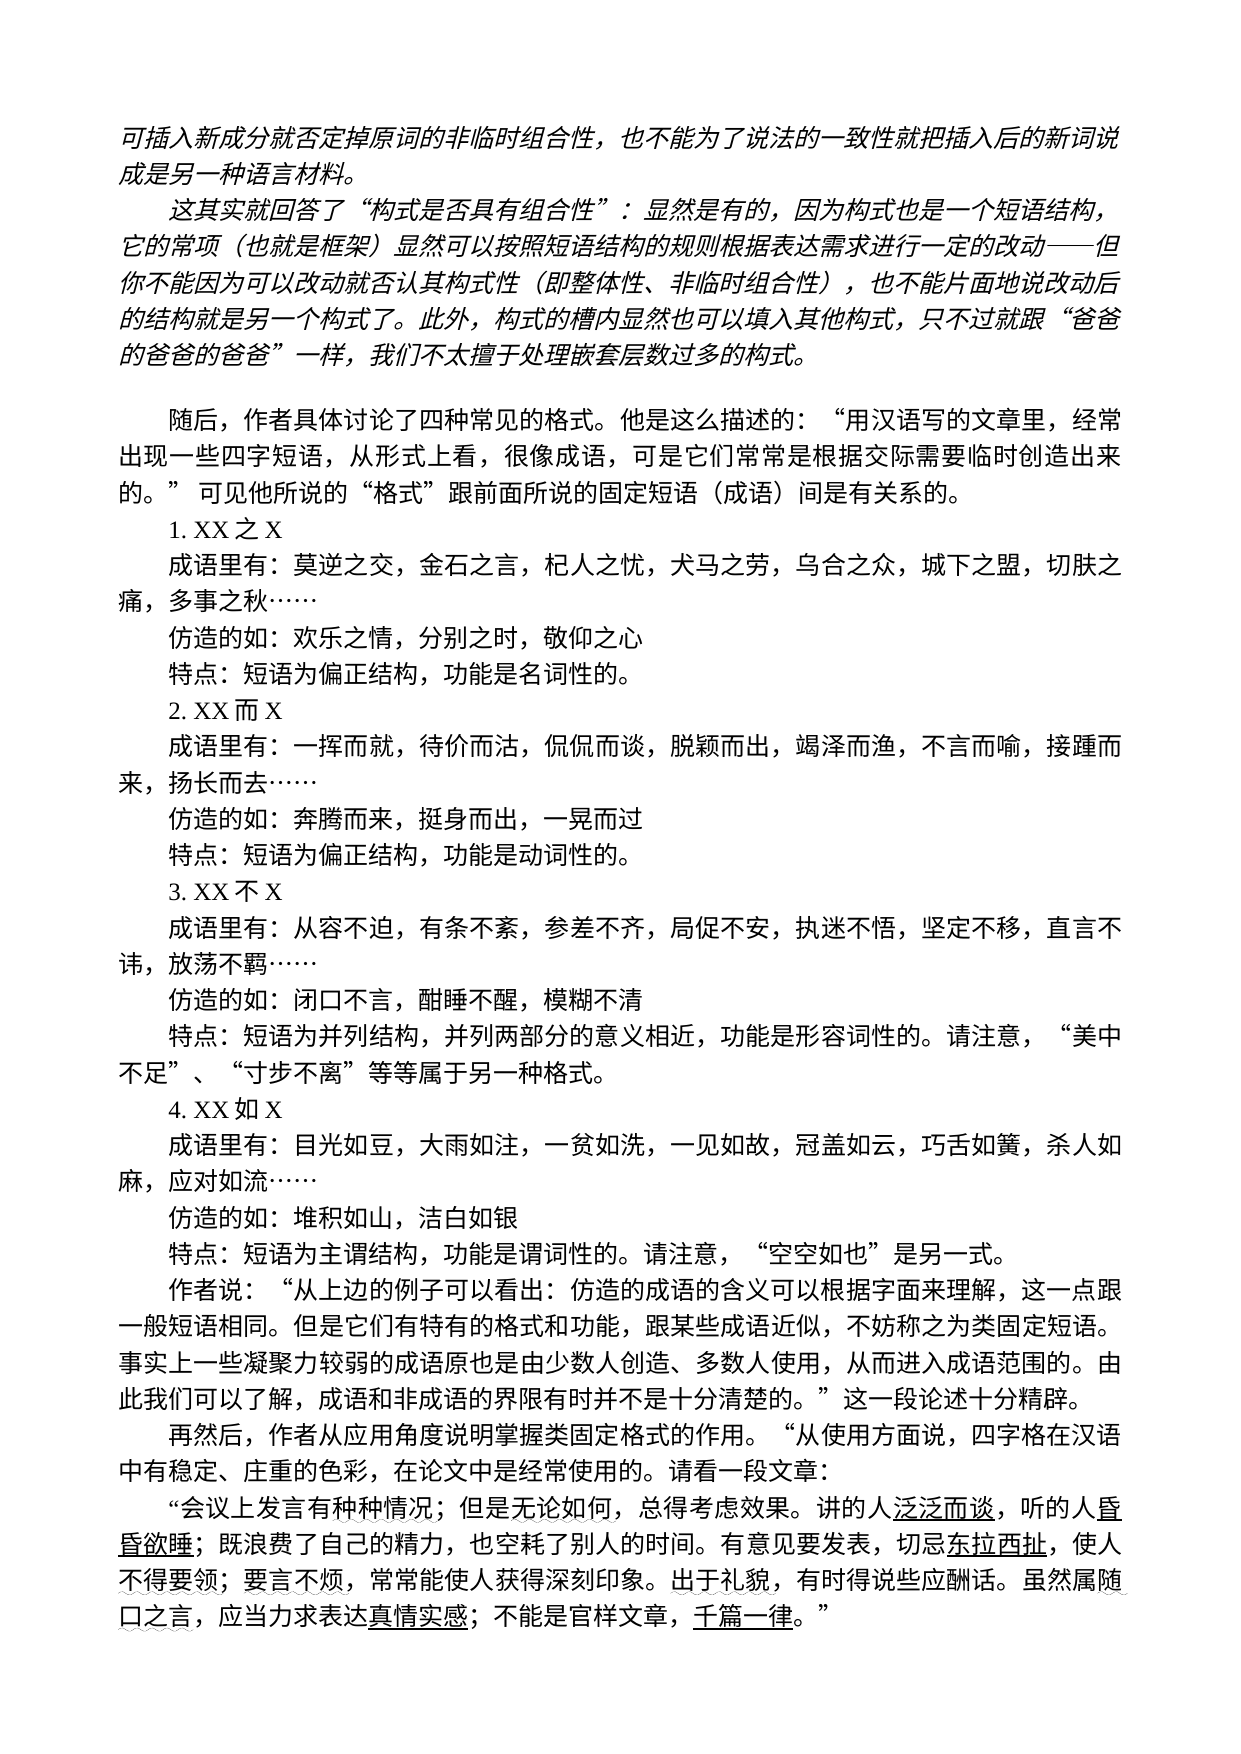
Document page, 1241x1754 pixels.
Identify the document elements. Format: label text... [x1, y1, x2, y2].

text 特点：短语为并列结构，并列两部分的意义相近，功能是形容词性的。请注意，“美中不足”、“寸步不离”等等属于另一种格式。 [118, 1017, 1122, 1089]
text 成语里有：目光如豆，大雨如注，一贫如洗，一见如故，冠盖如云，巧舌如簧，杀人如麻，应对如流…… [118, 1126, 1122, 1198]
text 成语里有：一挥而就，待价而沽，侃侃而谈，脱颖而出，竭泽而渔，不言而喻，接踵而来，扬长而去…… [118, 727, 1122, 799]
text 特点：短语为偏正结构，功能是动词性的。 [118, 836, 1122, 872]
text 作者说：“从上边的例子可以看出：仿造的成语的含义可以根据字面来理解，这一点跟一般短语相同。但是它们有特有的格式和功能，跟某些成语近似，不妨称之为类固定短语。事实上一些凝聚力较弱的成语原也是由少数人创造、多数人使用，从而进入成语范围的。由此我们可以了解，成语和非成语的界限有时并不是十分清楚的。”这一段论述十分精辟。 [118, 1271, 1122, 1416]
text 仿造的如：奔腾而来，挺身而出，一晃而过 [118, 799, 1122, 836]
text 特点：短语为主谓结构，功能是谓词性的。请注意，“空空如也”是另一式。 [118, 1234, 1122, 1271]
text 成语里有：从容不迫，有条不紊，参差不齐，局促不安，执迷不悟，坚定不移，直言不讳，放荡不羁…… [118, 908, 1122, 981]
text 3. XX不X [118, 872, 1122, 908]
text 仿造的如：欢乐之情，分别之时，敬仰之心 [118, 618, 1122, 654]
text 随后，作者具体讨论了四种常见的格式。他是这么描述的：“用汉语写的文章里，经常出现一些四字短语，从形式上看，很像成语，可是它们常常是根据交际需要临时创造出来的。” 可见他所说的“格式”跟前面所说的固定短语（成语）间是有关系的。 [118, 401, 1122, 509]
text 4. XX如X [118, 1089, 1122, 1126]
text 仿造的如：闭口不言，酣睡不醒，模糊不清 [118, 981, 1122, 1017]
text 再然后，作者从应用角度说明掌握类固定格式的作用。“从使用方面说，四字格在汉语中有稳定、庄重的色彩，在论文中是经常使用的。请看一段文章： [118, 1416, 1122, 1488]
text 2. XX而X [118, 691, 1122, 727]
text 仿造的如：堆积如山，洁白如银 [118, 1198, 1122, 1234]
text 成语里有：莫逆之交，金石之言，杞人之忧，犬马之劳，乌合之众，城下之盟，切肤之痛，多事之秋…… [118, 546, 1122, 618]
text 这其实就回答了“构式是否具有组合性”：显然是有的，因为构式也是一个短语结构，它的常项（也就是框架）显然可以按照短语结构的规则根据表达需求进行一定的改动——但你不能因为可以改动就否认其构式性（即整体性、非临时组合性），也不能片面地说改动后的结构就是另一个构式了。此外，构式的槽内显然也可以填入其他构式，只不过就跟“爸爸的爸爸的爸爸”一样，我们不太擅于处理嵌套层数过多的构式。 [118, 191, 1122, 372]
text 特点：短语为偏正结构，功能是名词性的。 [118, 654, 1122, 691]
text “会议上发言有种种情况；但是无论如何，总得考虑效果。讲的人泛泛而谈，听的人昏昏欲睡；既浪费了自己的精力，也空耗了别人的时间。有意见要发表，切忌东拉西扯，使人不得要领；要言不烦，常常能使人获得深刻印象。出于礼貌，有时得说些应酬话。虽然属随口之言，应当力求表达真情实感；不能是官样文章，千篇一律。” [118, 1488, 1122, 1633]
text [118, 118, 1122, 191]
text 1. XX之X [118, 509, 1122, 546]
